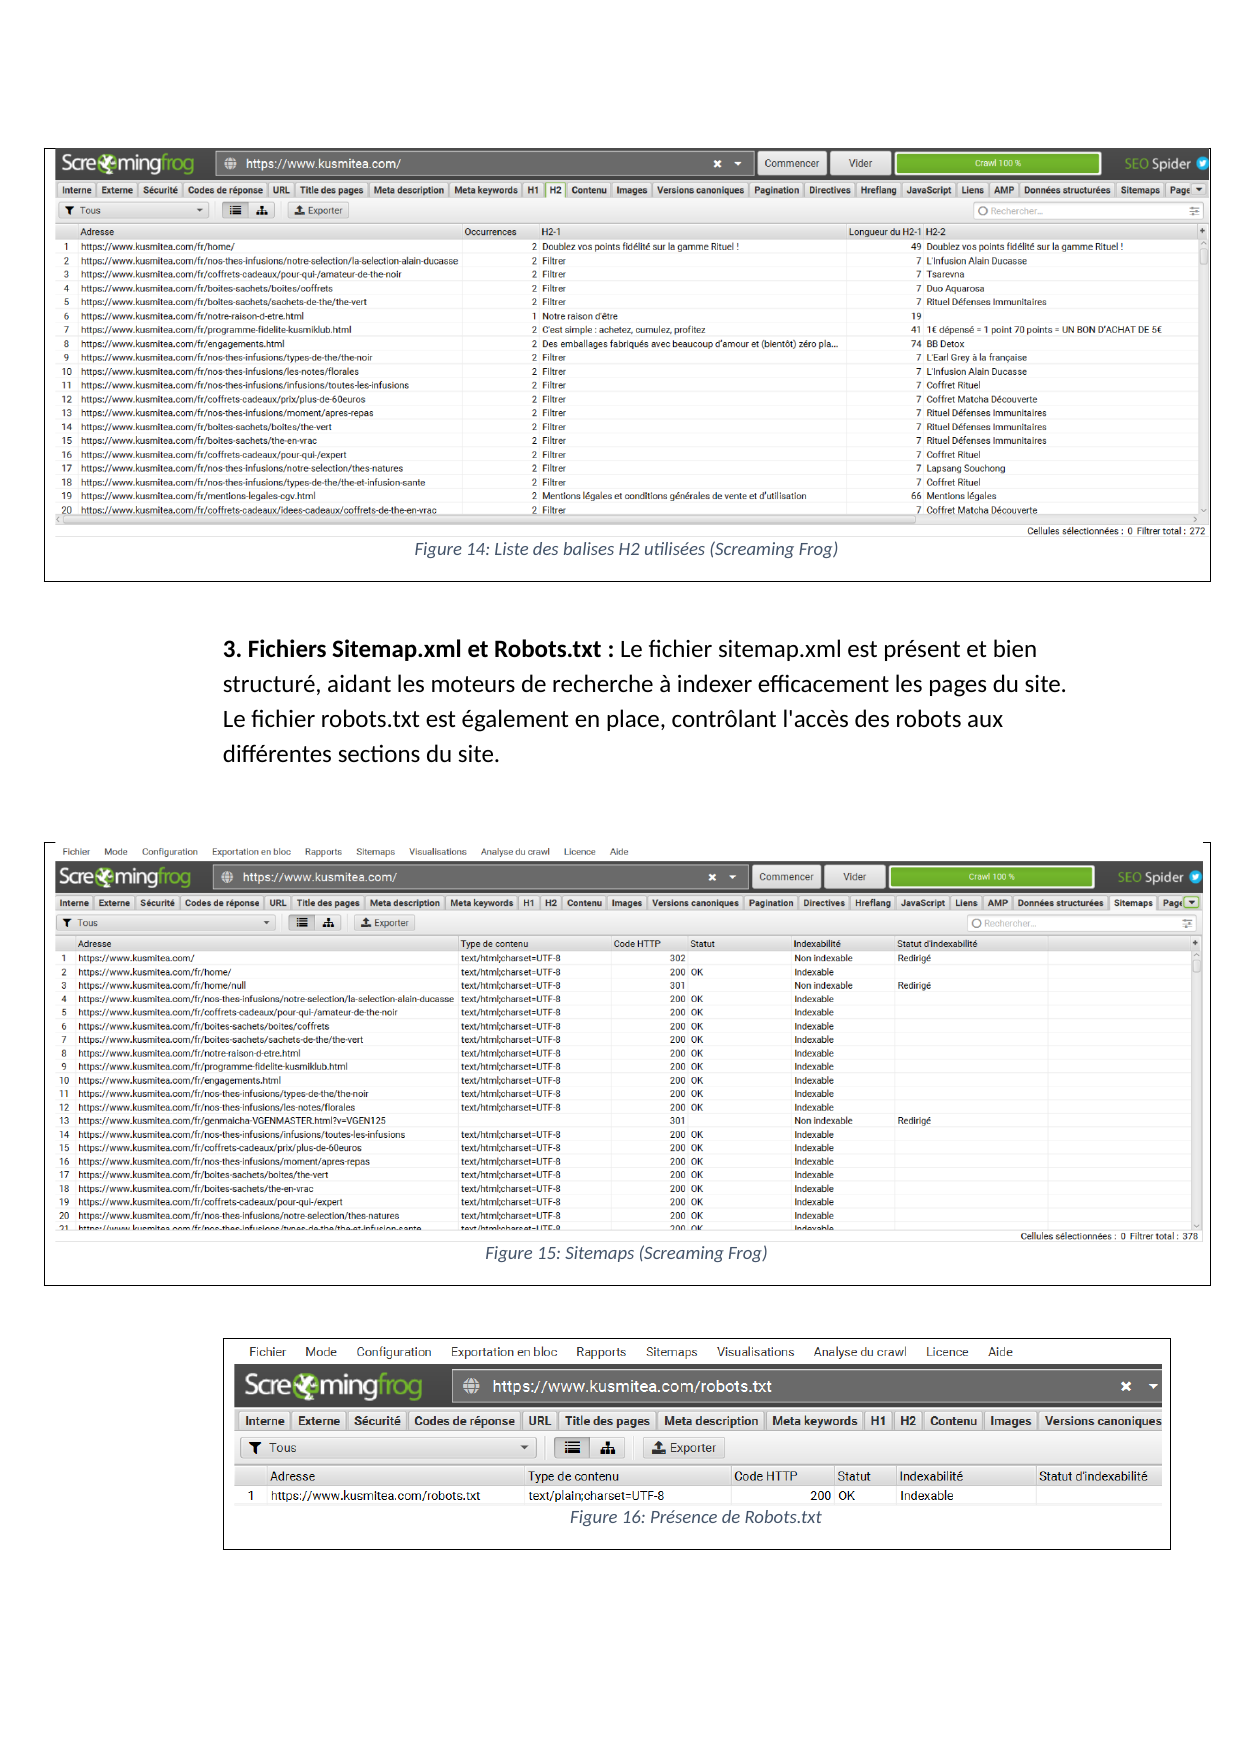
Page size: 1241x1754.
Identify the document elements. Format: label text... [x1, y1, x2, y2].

picture [55, 842, 1203, 1242]
picture [55, 148, 1209, 537]
text 3. Fichiers Sitemap.xml et Robots.txt : Le fichier sitemap.xml est présent et bien structuré, aidant les moteurs de recherche à indexer efficacement les pages du site. Le fichier robots.txt est également en place, contrôlant l'accès des robots aux différentes sections du site. [223, 633, 1093, 769]
table_header Figure 15: Sitemaps (Screaming Frog) [45, 843, 1210, 1285]
picture [234, 1339, 1162, 1506]
table_header Figure 16: Présence de Robots.txt [224, 1339, 1170, 1549]
table_header Figure 14: Liste des balises H2 utilisées (Screaming Frog) [45, 149, 1210, 581]
